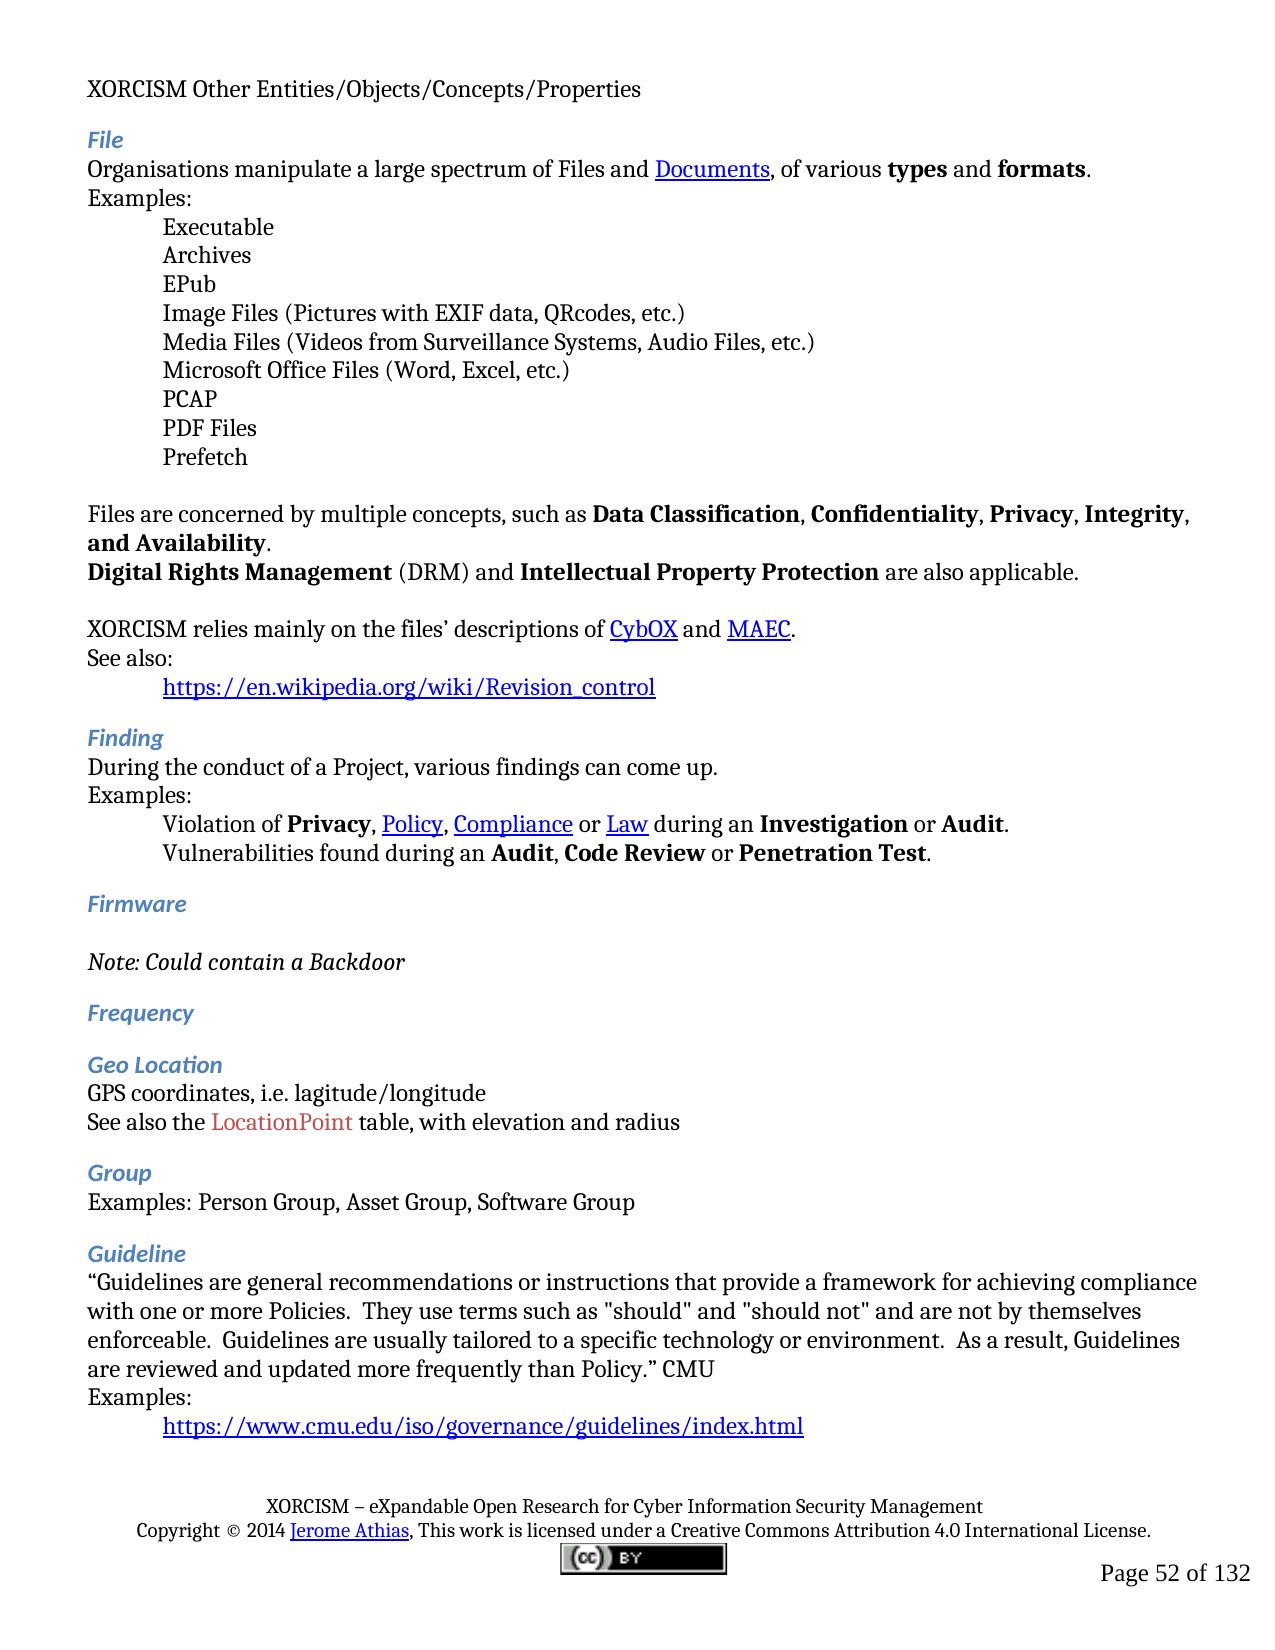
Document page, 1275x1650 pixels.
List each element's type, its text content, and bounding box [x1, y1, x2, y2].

subtitle Frequency [87, 997, 1200, 1028]
text Vulnerabilities found during an Audit, Code Review or Penetration Test. [87, 839, 1200, 868]
text Executable [87, 213, 1200, 241]
text See also the LocationPoint table, with elevation and radius [87, 1108, 1200, 1137]
subtitle Group [87, 1158, 1200, 1188]
subtitle Guideline [87, 1238, 1200, 1268]
subtitle Geo Location [87, 1049, 1200, 1079]
text Files are concerned by multiple concepts, such as Data Classification, Confidentiality, Privacy, Integrity, and Availability. [87, 500, 1200, 558]
subtitle Firmware [87, 888, 1200, 919]
text EPub [87, 270, 1200, 299]
text During the conduct of a Project, various findings can come up. [87, 753, 1200, 781]
subtitle Finding [87, 722, 1200, 753]
text XORCISM relies mainly on the files’ descriptions of CybOX and MAEC. [87, 615, 1200, 644]
text Prefetch [87, 443, 1200, 471]
text Organisations manipulate a large spectrum of Files and Documents, of various types and formats. [87, 155, 1200, 184]
text Examples: Person Group, Asset Group, Software Group [87, 1188, 1200, 1217]
text Examples: [87, 781, 1200, 810]
text Note: Could contain a Backdoor [87, 948, 1200, 977]
picture [560, 1543, 728, 1575]
text See also: [87, 644, 1200, 673]
text PCAP [87, 385, 1200, 414]
text Microsoft Office Files (Word, Excel, etc.) [87, 356, 1200, 385]
text Image Files (Pictures with EXIF data, QRcodes, etc.) [87, 299, 1200, 328]
text “Guidelines are general recommendations or instructions that provide a framework for achieving compliance with one or more Policies. They use terms such as "should" and "should not" and are not by themselves enforceable. Guidelines are usually tailored to a specific technology or environment. As a result, Guidelines are reviewed and updated more frequently than Policy.” CMU [87, 1268, 1200, 1383]
text Examples: [87, 184, 1200, 213]
subtitle File [87, 124, 1200, 155]
text Violation of Privacy, Policy, Compliance or Law during an Investigation or Audit. [87, 810, 1200, 839]
text https://en.wikipedia.org/wiki/Revision_control [87, 673, 1200, 701]
text PDF Files [87, 414, 1200, 443]
text https://www.cmu.edu/iso/governance/guidelines/index.html [87, 1412, 1200, 1441]
text Archives [87, 241, 1200, 270]
text GPS coordinates, i.e. lagitude/longitude [87, 1079, 1200, 1108]
text Media Files (Videos from Surveillance Systems, Audio Files, etc.) [87, 328, 1200, 356]
text Examples: [87, 1383, 1200, 1412]
text Digital Rights Management (DRM) and Intellectual Property Protection are also applicable. [87, 558, 1200, 586]
